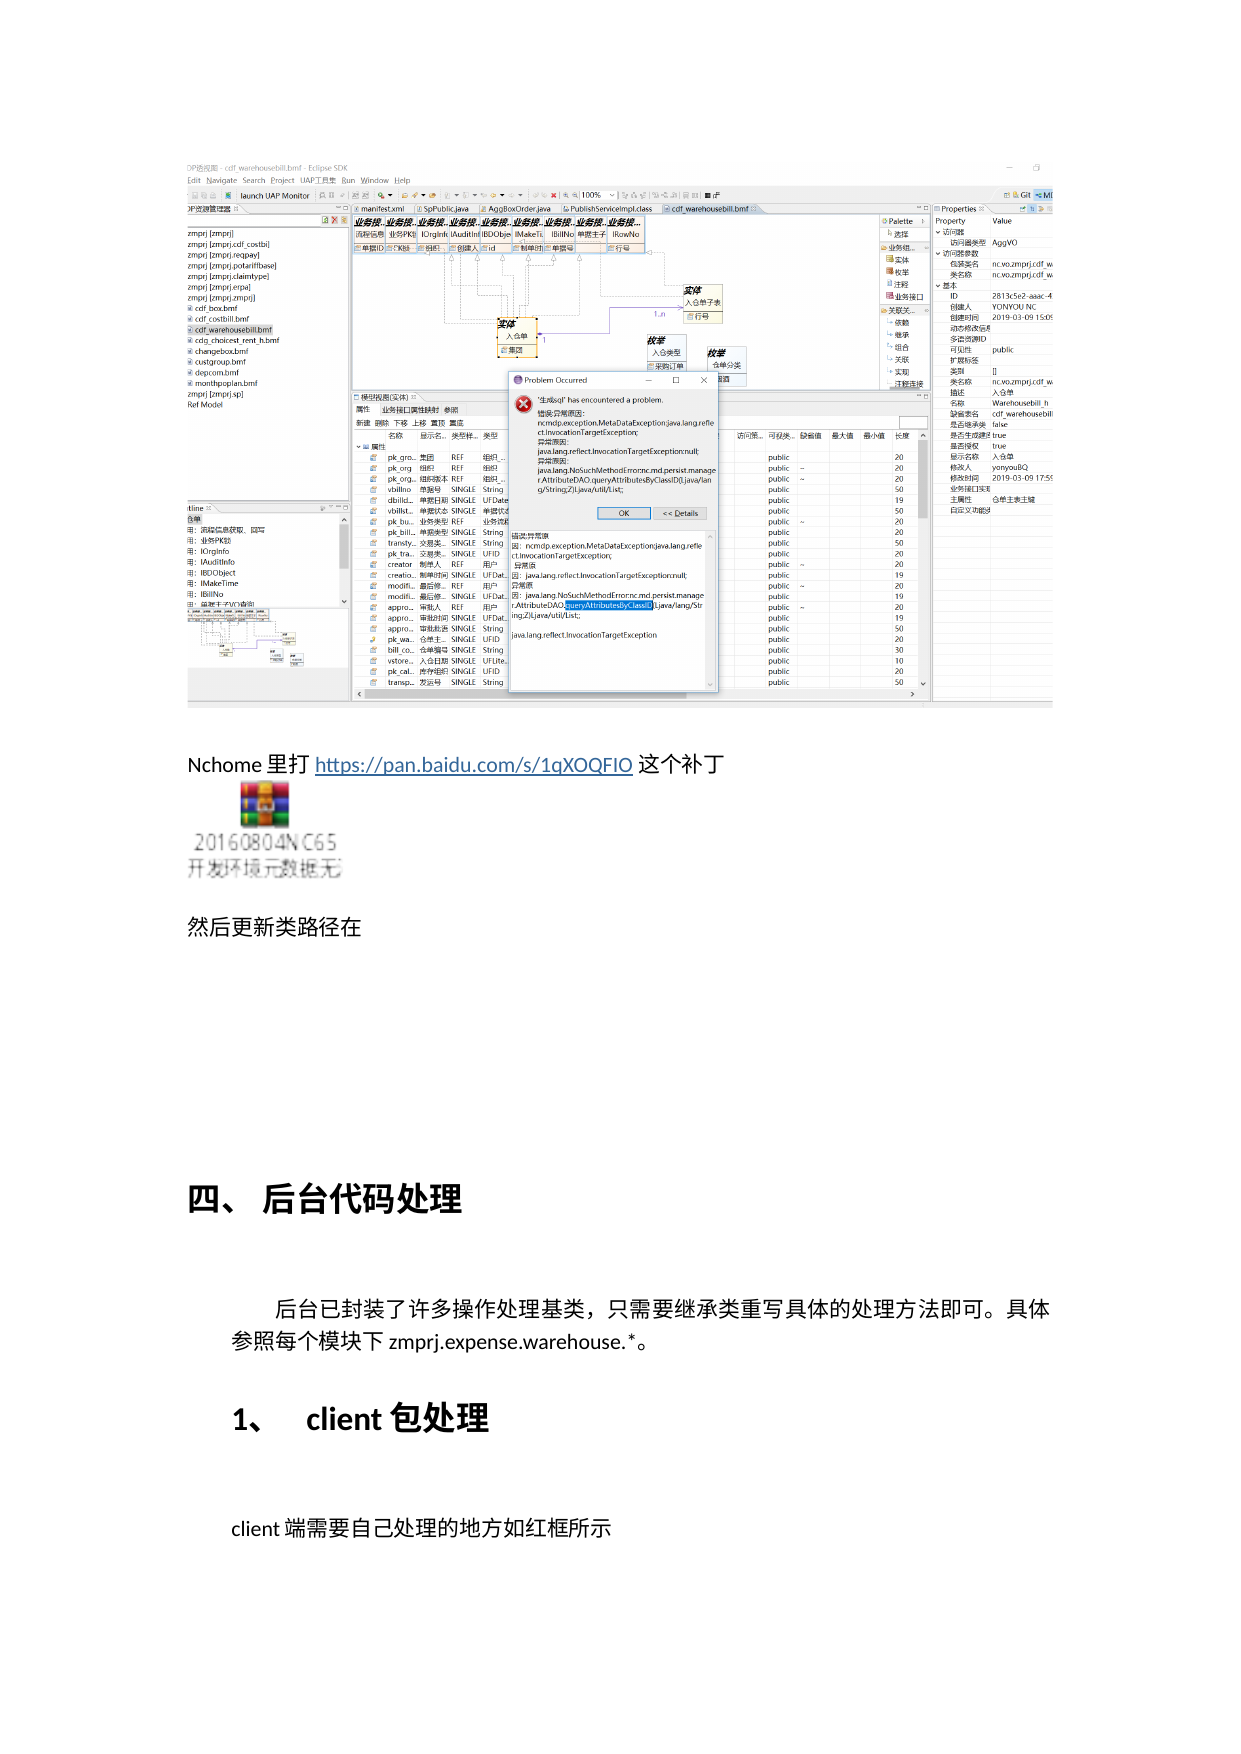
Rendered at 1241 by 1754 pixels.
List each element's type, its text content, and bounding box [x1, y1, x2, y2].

text 然后更新类路径在 [187, 909, 1053, 942]
text Nchome里打https://pan.baidu.com/s/1qXOQFIO 这个补丁 [187, 747, 1053, 779]
subtitle 后台代码处理 [187, 1164, 1053, 1229]
text 后台已封装了许多操作处理基类，只需要继承类重写具体的处理方法即可。具体参照每个模块下zmprj.expense.warehouse.*。 [231, 1291, 1053, 1356]
text client端需要自己处理的地方如红框所示 [231, 1511, 1053, 1543]
picture [187, 162, 1053, 708]
subtitle client包处理 [231, 1383, 1053, 1448]
